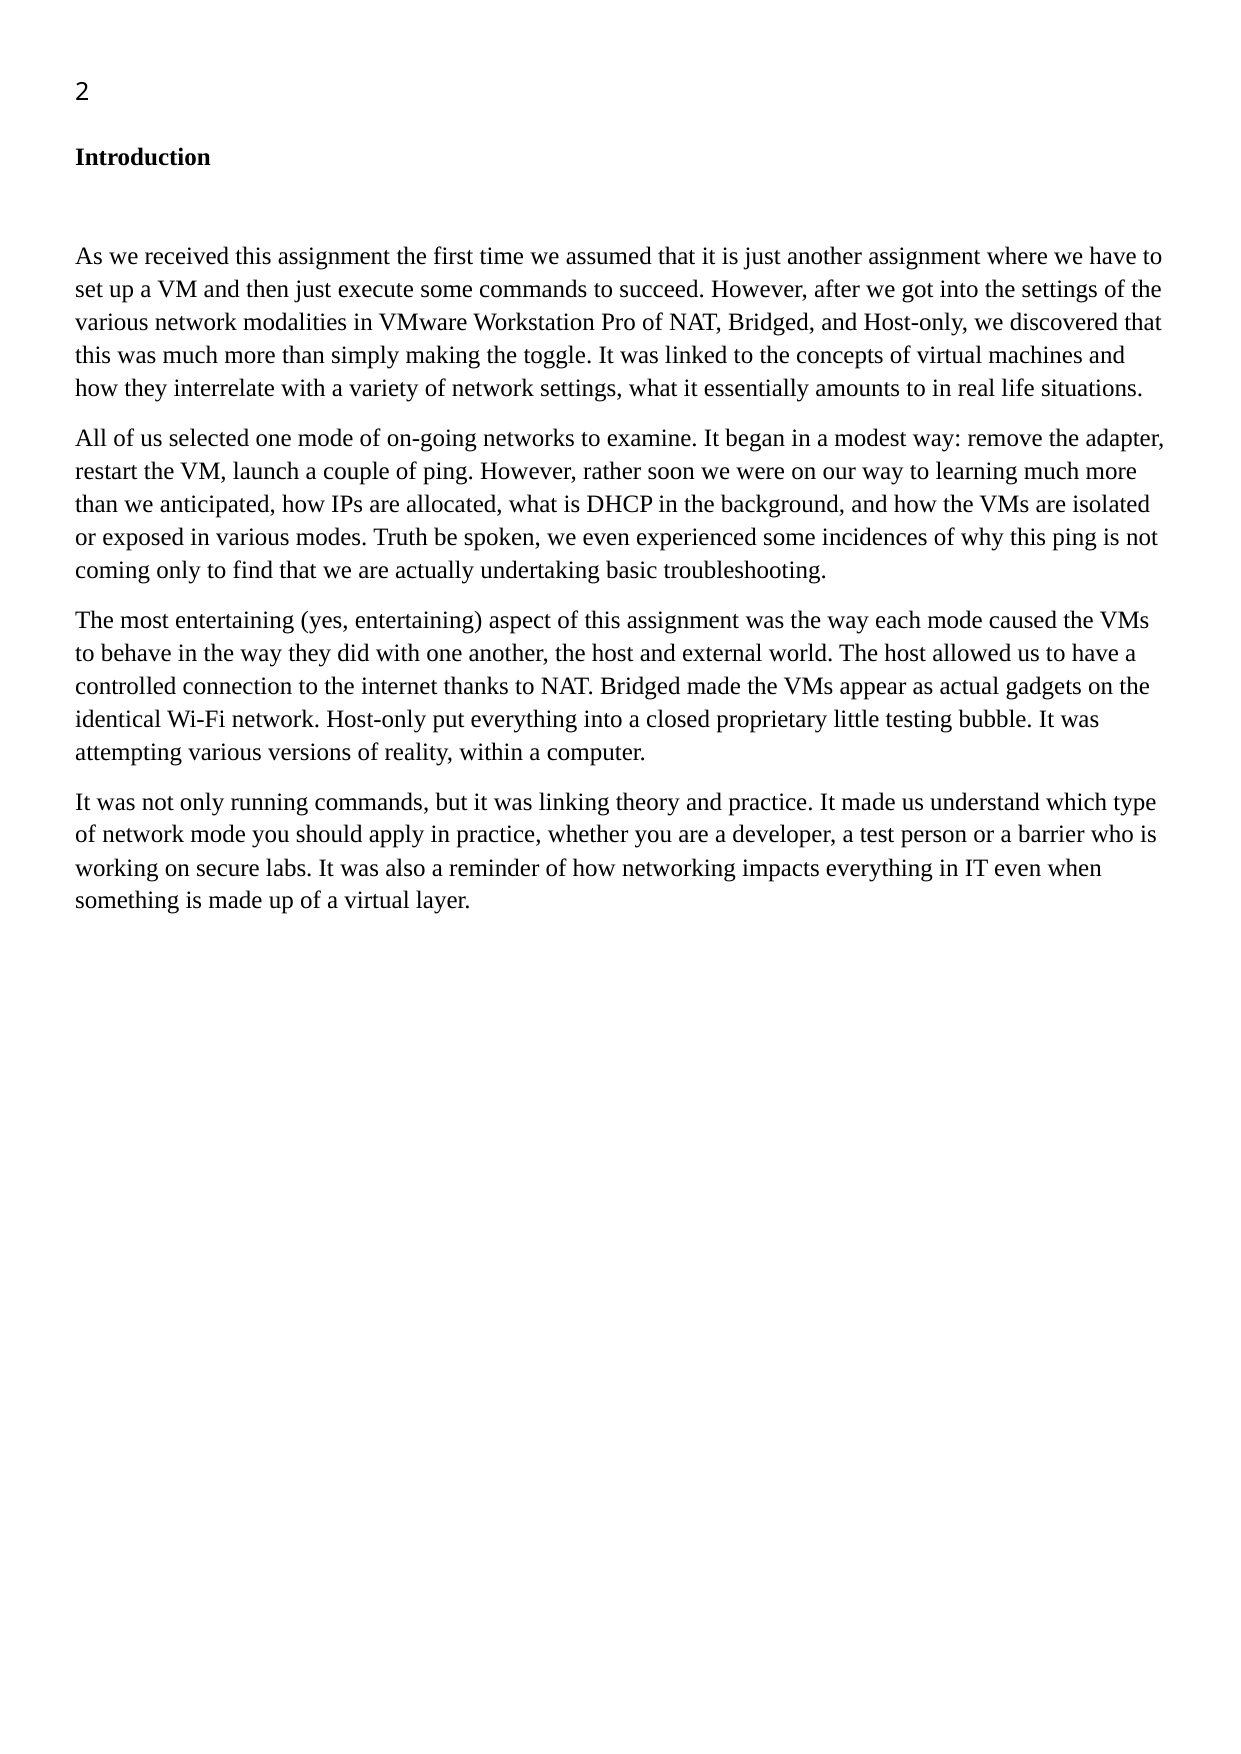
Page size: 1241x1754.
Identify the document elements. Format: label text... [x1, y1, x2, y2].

text It was not only running commands, but it was linking theory and practice. It made us understand which type of network mode you should apply in practice, whether you are a developer, a test person or a barrier who is working on secure labs. It was also a reminder of how networking impacts everything in IT even when something is made up of a virtual layer. [75, 787, 1165, 914]
text All of us selected one mode of on-going networks to examine. It began in a modest way: remove the adapter, restart the VM, launch a couple of ping. However, rather soon we were on our way to learning much more than we anticipated, how IPs are allocated, what is DHCP in the background, and how the VMs are isolated or exposed in various modes. Truth be spoken, we even experienced some incidences of why this ping is not coming only to find that we are actually undertaking basic troubleshooting. [75, 423, 1165, 584]
text The most entertaining (yes, entertaining) aspect of this assignment was the way each mode caused the VMs to behave in the way they did with one another, the host and external world. The host allowed us to have a controlled connection to the internet thanks to NAT. Bridged made the VMs appear as actual gadgets on the identical Wi-Fi network. Host-only put everything into a closed proprietary little testing bubble. It was attempting various versions of reality, within a computer. [75, 605, 1165, 766]
text As we received this assignment the first time we assumed that it is just another assignment where we have to set up a VM and then just execute some commands to succeed. However, after we got into the settings of the various network modalities in VMware Workstation Pro of NAT, Bridged, and Host-only, we discovered that this was much more than simply making the toggle. It was linked to the concepts of virtual machines and how they interrelate with a variety of network settings, what it essentially amounts to in real life situations. [75, 241, 1165, 402]
text Introduction [75, 142, 1165, 171]
